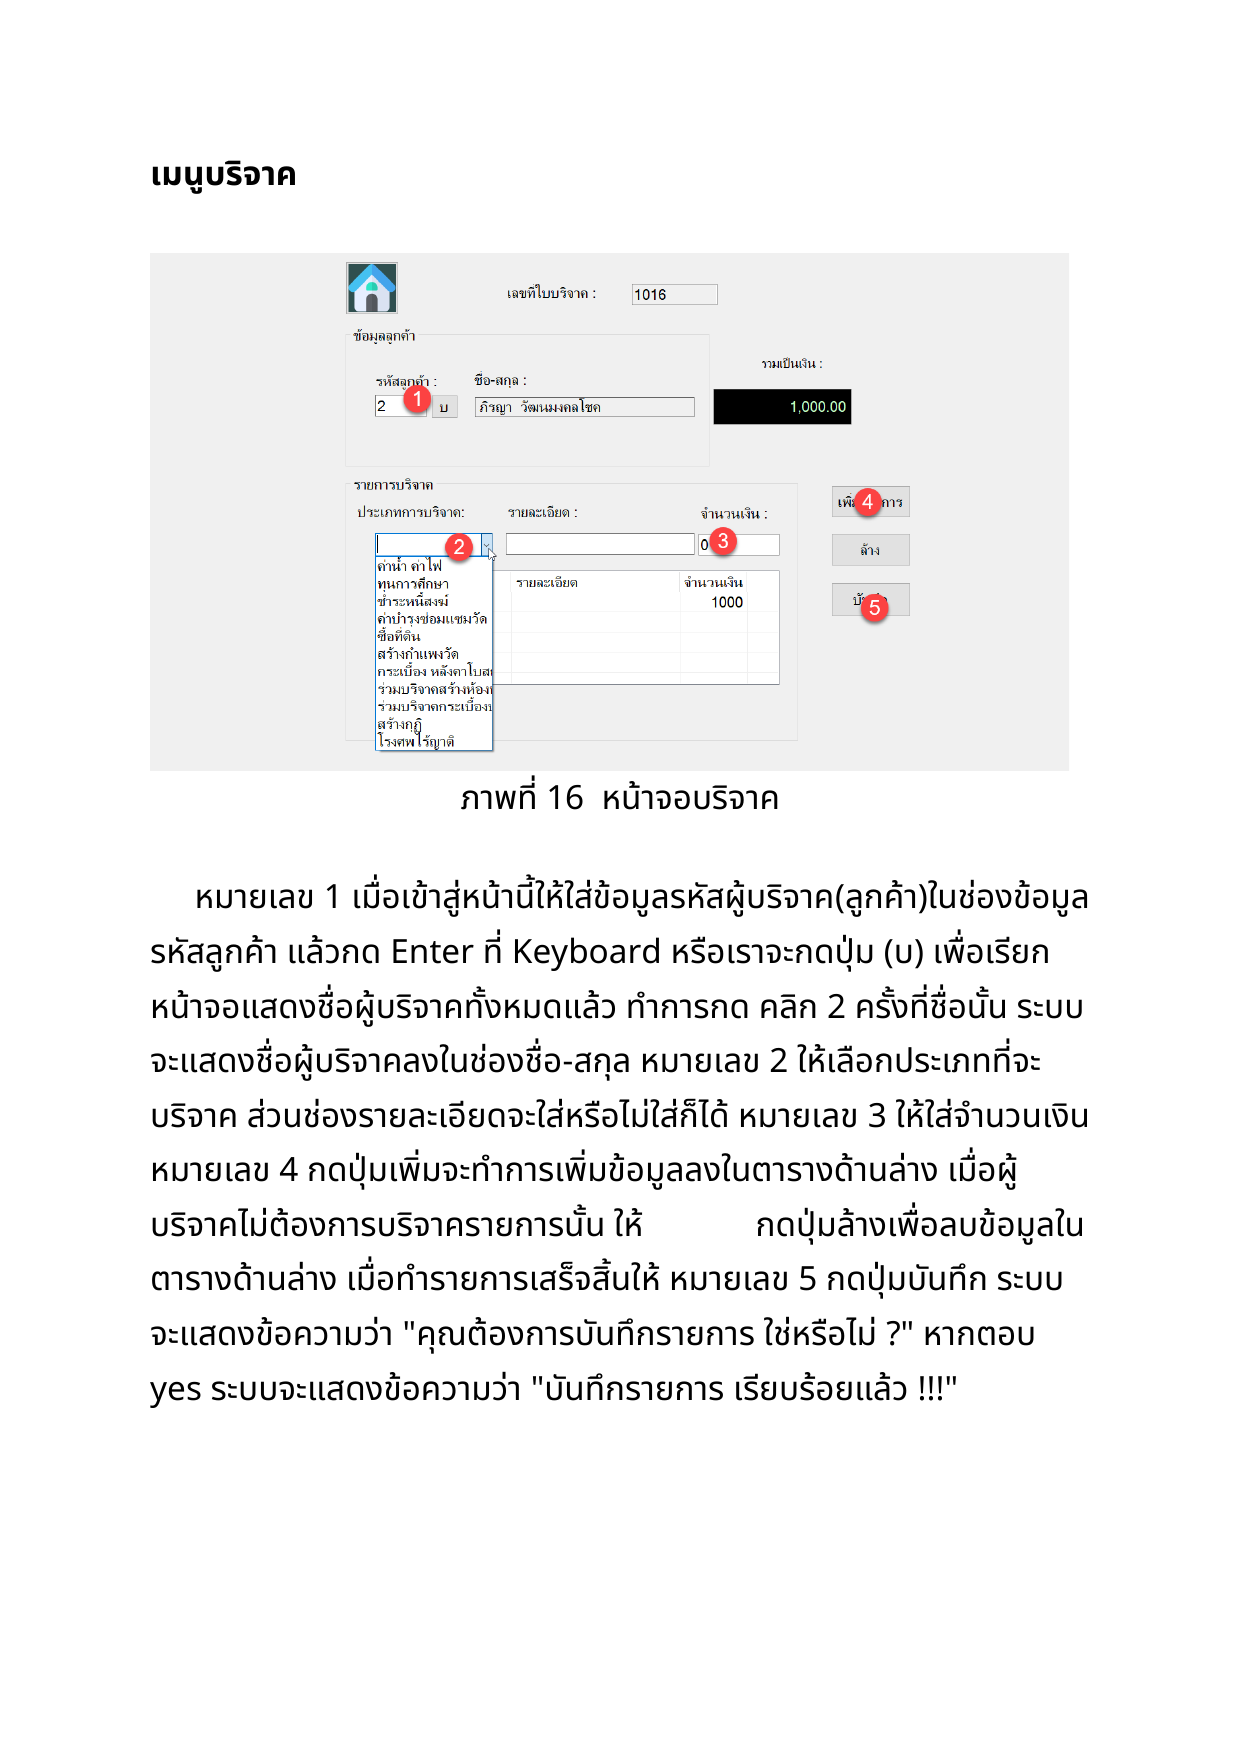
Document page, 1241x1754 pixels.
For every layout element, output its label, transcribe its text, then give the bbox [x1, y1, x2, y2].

text หมายเลข 1 เมื่อเข้าสู่หน้านี้ให้ใส่ข้อมูลรหัสผู้บริจาค(ลูกค้า)ในช่องข้อมูลรหัสลูกค้า แล้วกด Enter ที่ Keyboard หรือเราจะกดปุ่ม (บ) เพื่อเรียกหน้าจอแสดงชื่อผู้บริจาคทั้งหมดแล้ว ทำการกด คลิก 2 ครั้งที่ชื่อนั้น ระบบจะแสดงชื่อผู้บริจาคลงในช่องชื่อ-สกุล หมายเลข 2 ให้เลือกประเภทที่จะบริจาค ส่วนช่องรายละเอียดจะใส่หรือไม่ใส่ก็ได้ หมายเลข 3 ให้ใส่จำนวนเงิน หมายเลข 4 กดปุ่มเพิ่มจะทำการเพิ่มข้อมูลลงในตารางด้านล่าง เมื่อผู้บริจาคไม่ต้องการบริจาครายการนั้น ให้ กดปุ่มล้างเพื่อลบข้อมูลในตารางด้านล่าง เมื่อทำรายการเสร็จสิ้นให้ หมายเลข 5 กดปุ่มบันทึก ระบบจะแสดงข้อความว่า "คุณต้องการบันทึกรายการ ใช่หรือไม่ ?" หากตอบ yes ระบบจะแสดงข้อความว่า "บันทึกรายการ เรียบร้อยแล้ว !!!" [150, 873, 1090, 1415]
picture [150, 253, 1070, 771]
text ภาพที่ 16 หน้าจอบริจาค [150, 774, 1090, 824]
text เมนูบริจาค [150, 150, 1090, 200]
